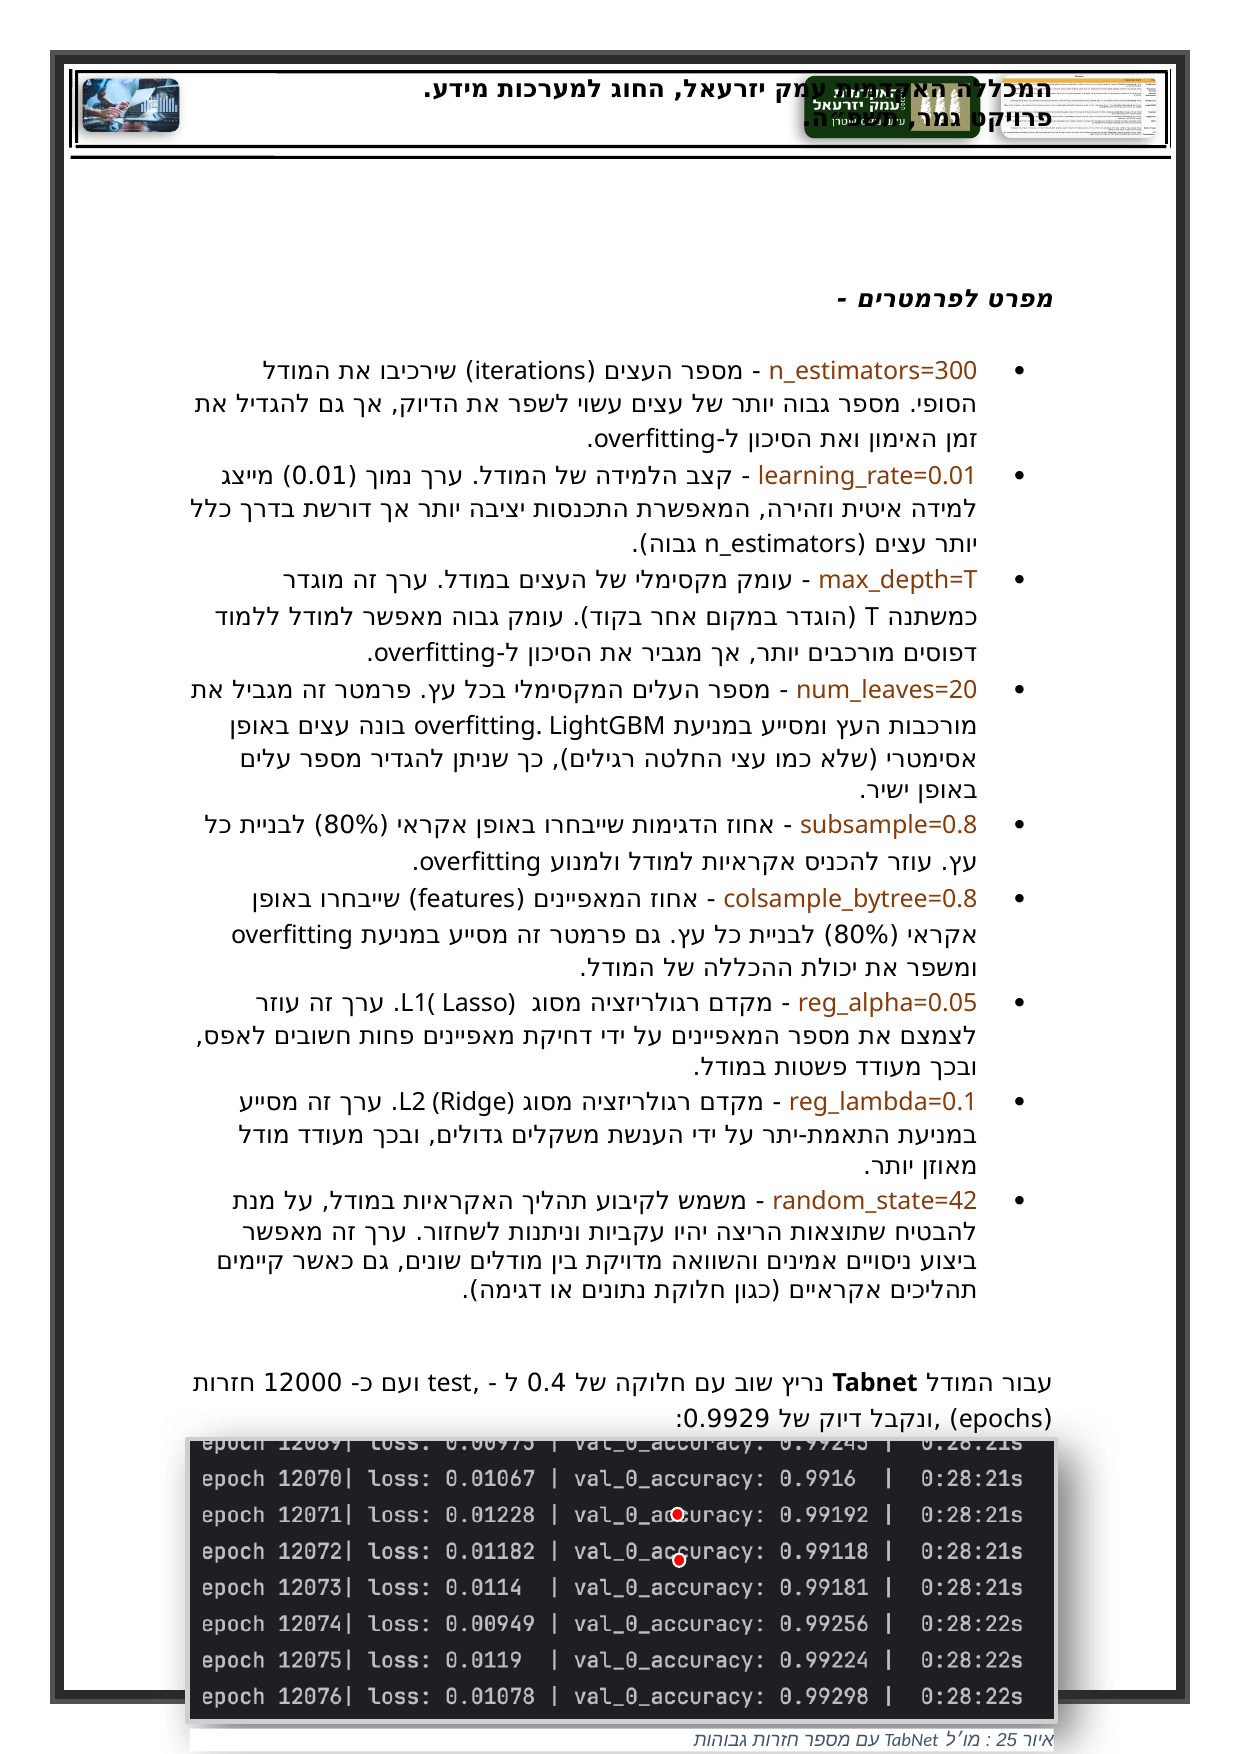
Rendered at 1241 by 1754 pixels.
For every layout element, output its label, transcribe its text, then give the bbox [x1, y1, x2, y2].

picture [804, 75, 981, 139]
text מפרט לפרמטרים - [187, 285, 1053, 314]
picture [1001, 74, 1157, 138]
list max_depth=T - עומק מקסימלי של העצים במודל. ערך זה מוגדר כמשתנה T (הוגדר במקום אחר בקוד). עומק גבוה מאפשר למודל ללמוד דפוסים מורכבים יותר, אך מגביר את הסיכון ל-overfitting. [187, 562, 1015, 669]
list subsample=0.8 - אחוז הדגימות שייבחרו באופן אקראי (80%) לבניית כל עץ. עוזר להכניס אקראיות למודל ולמנוע overfitting. [187, 807, 1015, 878]
list learning_rate=0.01 - קצב הלמידה של המודל. ערך נמוך (0.01) מייצג למידה איטית וזהירה, המאפשרת התכנסות יציבה יותר אך דורשת בדרך כלל יותר עצים (n_estimators גבוה). [187, 457, 1015, 559]
text עבור המודל Tabnet נריץ שוב עם חלוקה של 0.4 ל - ,test ועם כ- 12000 חזרות (epochs) ,ונקבל דיוק של 0.9929: [187, 1364, 1053, 1434]
list n_estimators=300 - מספר העצים (iterations) שירכיבו את המודל הסופי. מספר גבוה יותר של עצים עשוי לשפר את הדיוק, אך גם להגדיל את זמן האימון ואת הסיכון ל-overfitting. [187, 353, 1015, 455]
list random_state=42 - משמש לקיבוע תהליך האקראיות במודל, על מנת להבטיח שתוצאות הריצה יהיו עקביות וניתנות לשחזור. ערך זה מאפשר ביצוע ניסויים אמינים והשוואה מדויקת בין מודלים שונים, גם כאשר קיימים תהליכים אקראיים (כגון חלוקת נתונים או דגימה). [187, 1183, 1015, 1364]
list reg_alpha=0.05 - מקדם רגולריזציה מסוג L1( Lasso). ערך זה עוזר לצמצם את מספר המאפיינים על ידי דחיקת מאפיינים פחות חשובים לאפס, ובכך מעודד פשטות במודל. [187, 984, 1015, 1081]
list colsample_bytree=0.8 - אחוז המאפיינים (features) שייבחרו באופן אקראי (80%) לבניית כל עץ. גם פרמטר זה מסייע במניעת overfitting ומשפר את יכולת ההכללה של המודל. [187, 880, 1015, 982]
picture [82, 78, 180, 132]
list num_leaves=20 - מספר העלים המקסימלי בכל עץ. פרמטר זה מגביל את מורכבות העץ ומסייע במניעת overfitting. LightGBM בונה עצים באופן אסימטרי (שלא כמו עצי החלטה רגילים), כך שניתן להגדיר מספר עלים באופן ישיר. [187, 672, 1015, 805]
list reg_lambda=0.1 - מקדם רגולריזציה מסוג L2 (Ridge). ערך זה מסייע במניעת התאמת-יתר על ידי הענשת משקלים גדולים, ובכך מעודד מודל מאוזן יותר. [187, 1084, 1015, 1181]
picture [190, 1441, 1054, 1719]
